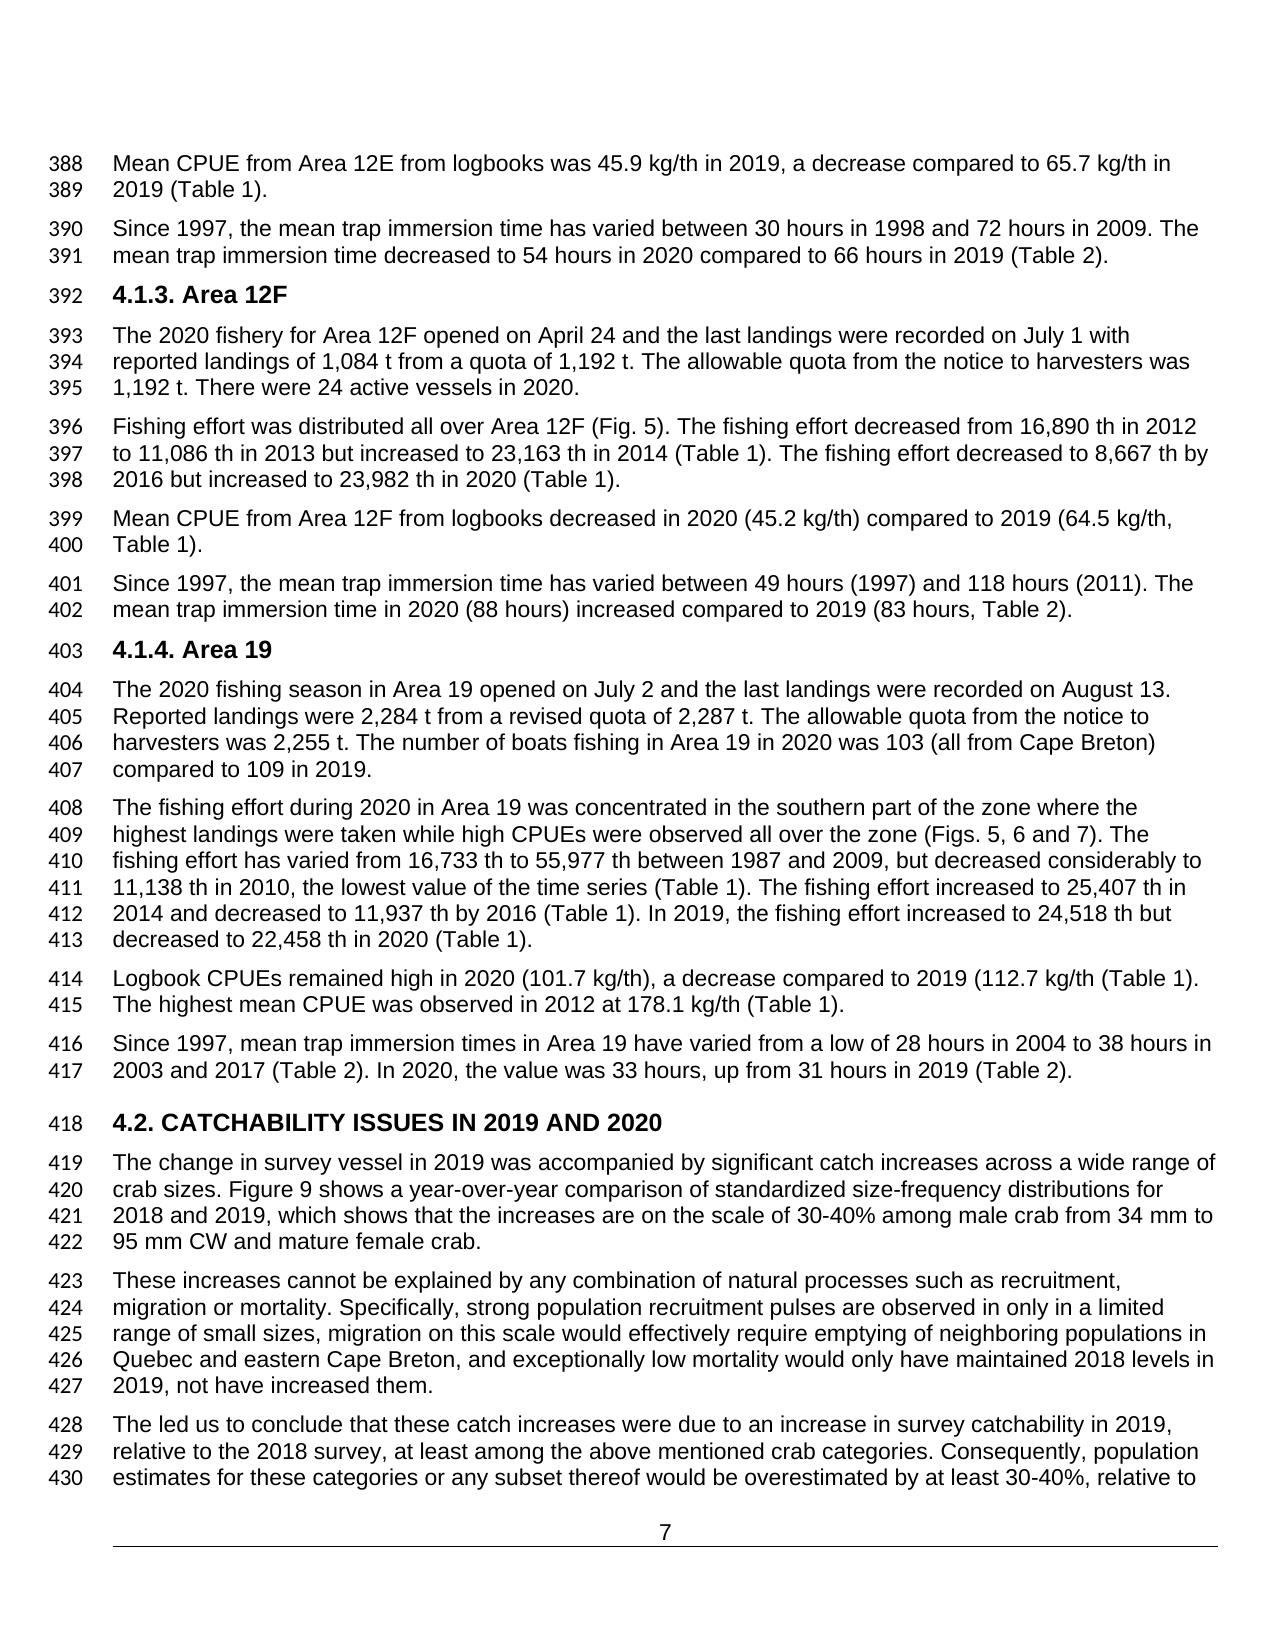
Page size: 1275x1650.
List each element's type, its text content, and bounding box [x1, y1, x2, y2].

text The 2020 fishing season in Area 19 opened on July 2 and the last landings were recorded on August 13. Reported landings were 2,284 t from a revised quota of 2,287 t. The allowable quota from the notice to harvesters was 2,255 t. The number of boats fishing in Area 19 in 2020 was 103 (all from Cape Breton) compared to 109 in 2019. [112, 676, 1218, 782]
text Since 1997, mean trap immersion times in Area 19 have varied from a low of 28 hours in 2004 to 38 hours in 2003 and 2017 (Table 2). In 2020, the value was 33 hours, up from 31 hours in 2019 (Table 2). [112, 1030, 1218, 1083]
text Mean CPUE from Area 12F from logbooks decreased in 2020 (45.2 kg/th) compared to 2019 (64.5 kg/th, Table 1). [112, 505, 1218, 557]
subtitle 4.2. Catchability issues IN 2019 and 2020 [112, 1108, 1218, 1137]
text Since 1997, the mean trap immersion time has varied between 49 hours (1997) and 118 hours (2011). The mean trap immersion time in 2020 (88 hours) increased compared to 2019 (83 hours, Table 2). [112, 570, 1218, 623]
text Logbook CPUEs remained high in 2020 (101.7 kg/th), a decrease compared to 2019 (112.7 kg/th (Table 1). The highest mean CPUE was observed in 2012 at 178.1 kg/th (Table 1). [112, 965, 1218, 1018]
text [112, 1411, 1218, 1490]
text 4.1.4. Area 19 [112, 635, 1218, 664]
text Mean CPUE from Area 12E from logbooks was 45.9 kg/th in 2019, a decrease compared to 65.7 kg/th in 2019 (Table 1). [112, 150, 1218, 203]
text Since 1997, the mean trap immersion time has varied between 30 hours in 1998 and 72 hours in 2009. The mean trap immersion time decreased to 54 hours in 2020 compared to 66 hours in 2019 (Table 2). [112, 215, 1218, 268]
text The 2020 fishery for Area 12F opened on April 24 and the last landings were recorded on July 1 with reported landings of 1,084 t from a quota of 1,192 t. The allowable quota from the notice to harvesters was 1,192 t. There were 24 active vessels in 2020. [112, 322, 1218, 401]
text 4.1.3. Area 12F [112, 280, 1218, 309]
text These increases cannot be explained by any combination of natural processes such as recruitment, migration or mortality. Specifically, strong population recruitment pulses are observed in only in a limited range of small sizes, migration on this scale would effectively require emptying of neighboring populations in Quebec and eastern Cape Breton, and exceptionally low mortality would only have maintained 2018 levels in 2019, not have increased them. [112, 1267, 1218, 1399]
text The change in survey vessel in 2019 was accompanied by significant catch increases across a wide range of crab sizes. Figure 9 shows a year-over-year comparison of standardized size-frequency distributions for 2018 and 2019, which shows that the increases are on the scale of 30-40% among male crab from 34 mm to 95 mm CW and mature female crab. [112, 1149, 1218, 1254]
text Fishing effort was distributed all over Area 12F (Fig. 5). The fishing effort decreased from 16,890 th in 2012 to 11,086 th in 2013 but increased to 23,163 th in 2014 (Table 1). The fishing effort decreased to 8,667 th by 2016 but increased to 23,982 th in 2020 (Table 1). [112, 413, 1218, 492]
text The fishing effort during 2020 in Area 19 was concentrated in the southern part of the zone where the highest landings were taken while high CPUEs were observed all over the zone (Figs. 5, 6 and 7). The fishing effort has varied from 16,733 th to 55,977 th between 1987 and 2009, but decreased considerably to 11,138 th in 2010, the lowest value of the time series (Table 1). The fishing effort increased to 25,407 th in 2014 and decreased to 11,937 th by 2016 (Table 1). In 2019, the fishing effort increased to 24,518 th but decreased to 22,458 th in 2020 (Table 1). [112, 794, 1218, 952]
